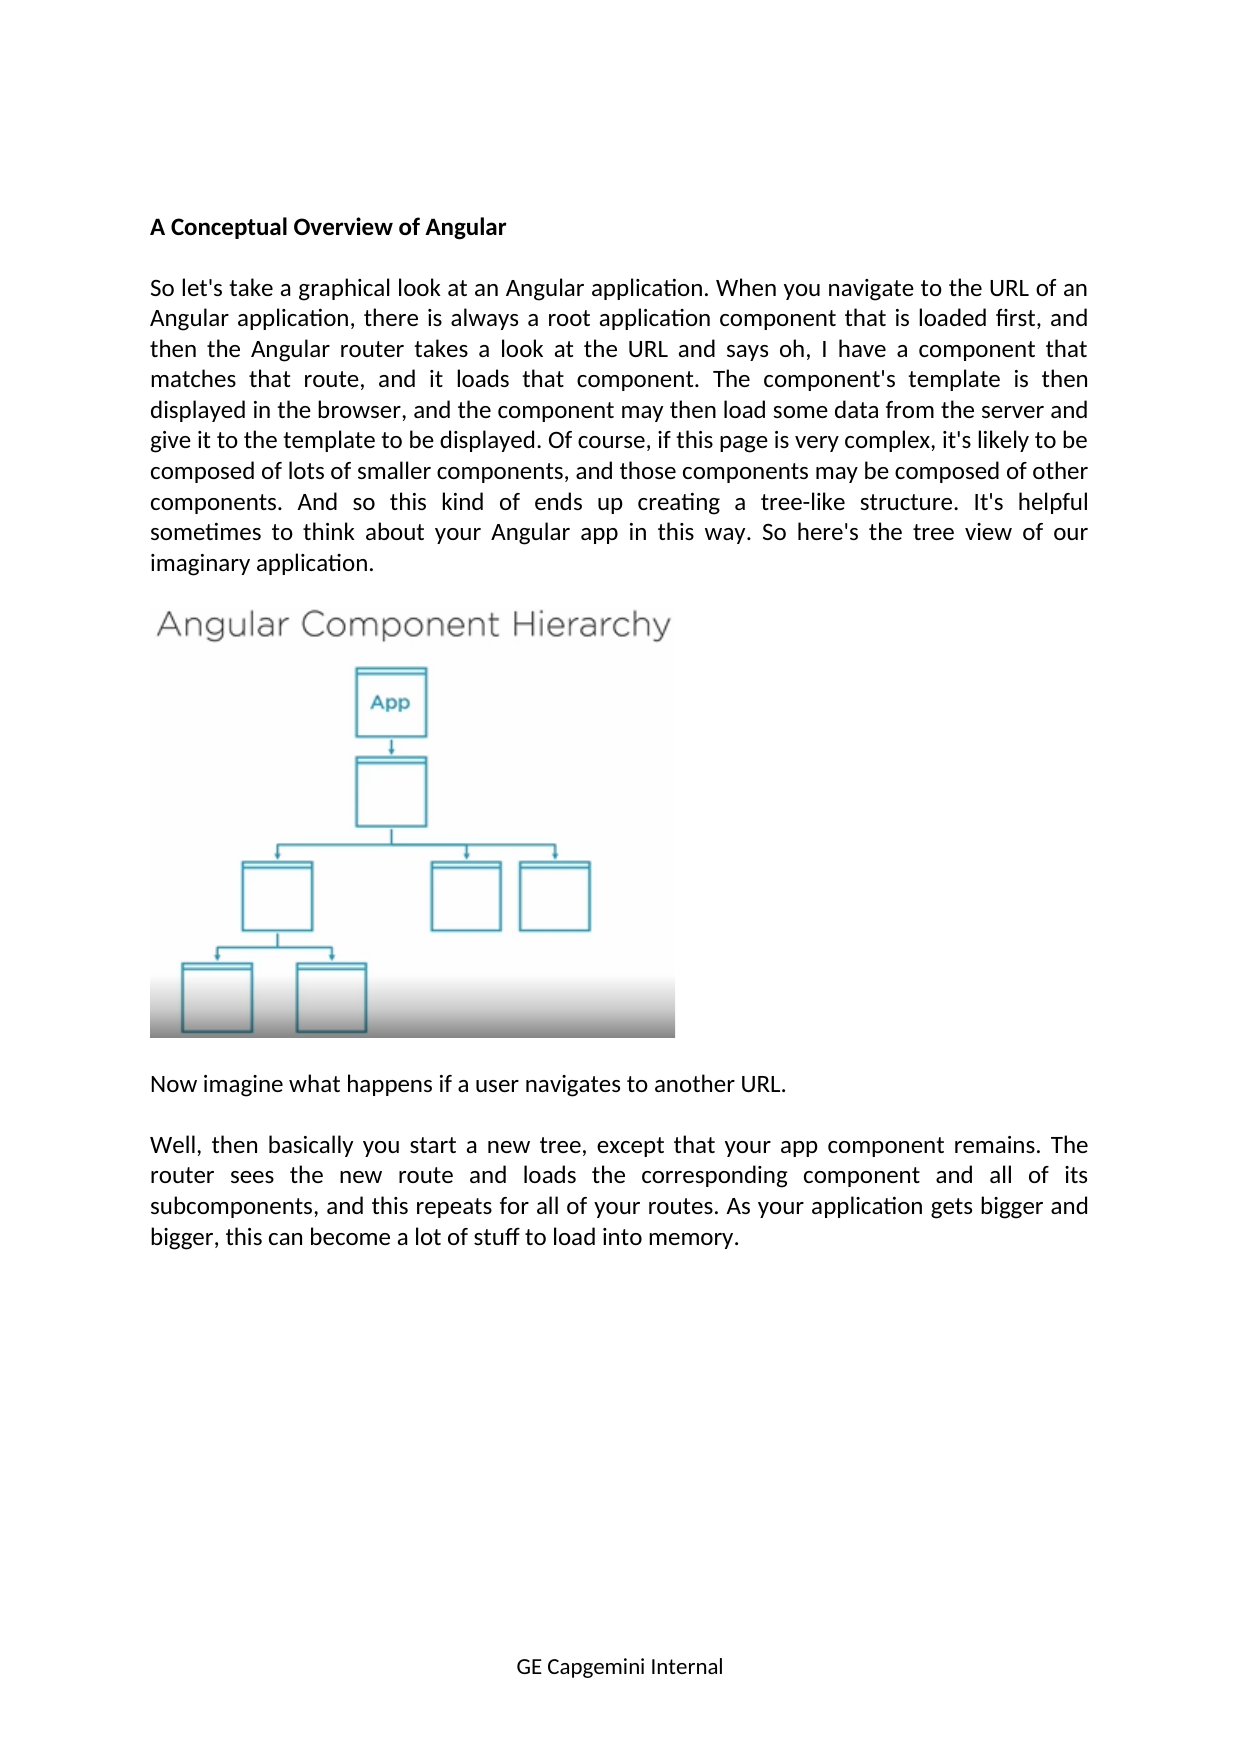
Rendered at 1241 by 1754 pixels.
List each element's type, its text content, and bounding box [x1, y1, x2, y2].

text A Conceptual Overview of Angular [150, 211, 1090, 242]
text So let's take a graphical look at an Angular application. When you navigate to the URL of an Angular application, there is always a root application component that is loaded first, and then the Angular router takes a look at the URL and says oh, I have a component that matches that route, and it loads that component. The component's template is then displayed in the browser, and the component may then load some data from the server and give it to the template to be displayed. Of course, if this page is very complex, it's likely to be composed of lots of smaller components, and those components may be composed of other components. And so this kind of ends up creating a tree-like structure. It's helpful sometimes to think about your Angular app in this way. So here's the tree view of our imaginary application. [150, 272, 1090, 577]
picture [150, 607, 675, 1038]
text Now imagine what happens if a user navigates to another URL. [150, 1068, 1090, 1098]
text Well, then basically you start a new tree, except that your app component remains. The router sees the new route and loads the corresponding component and all of its subcomponents, and this repeats for all of your routes. As your application gets bigger and bigger, this can become a lot of stuff to load into memory. [150, 1129, 1090, 1251]
